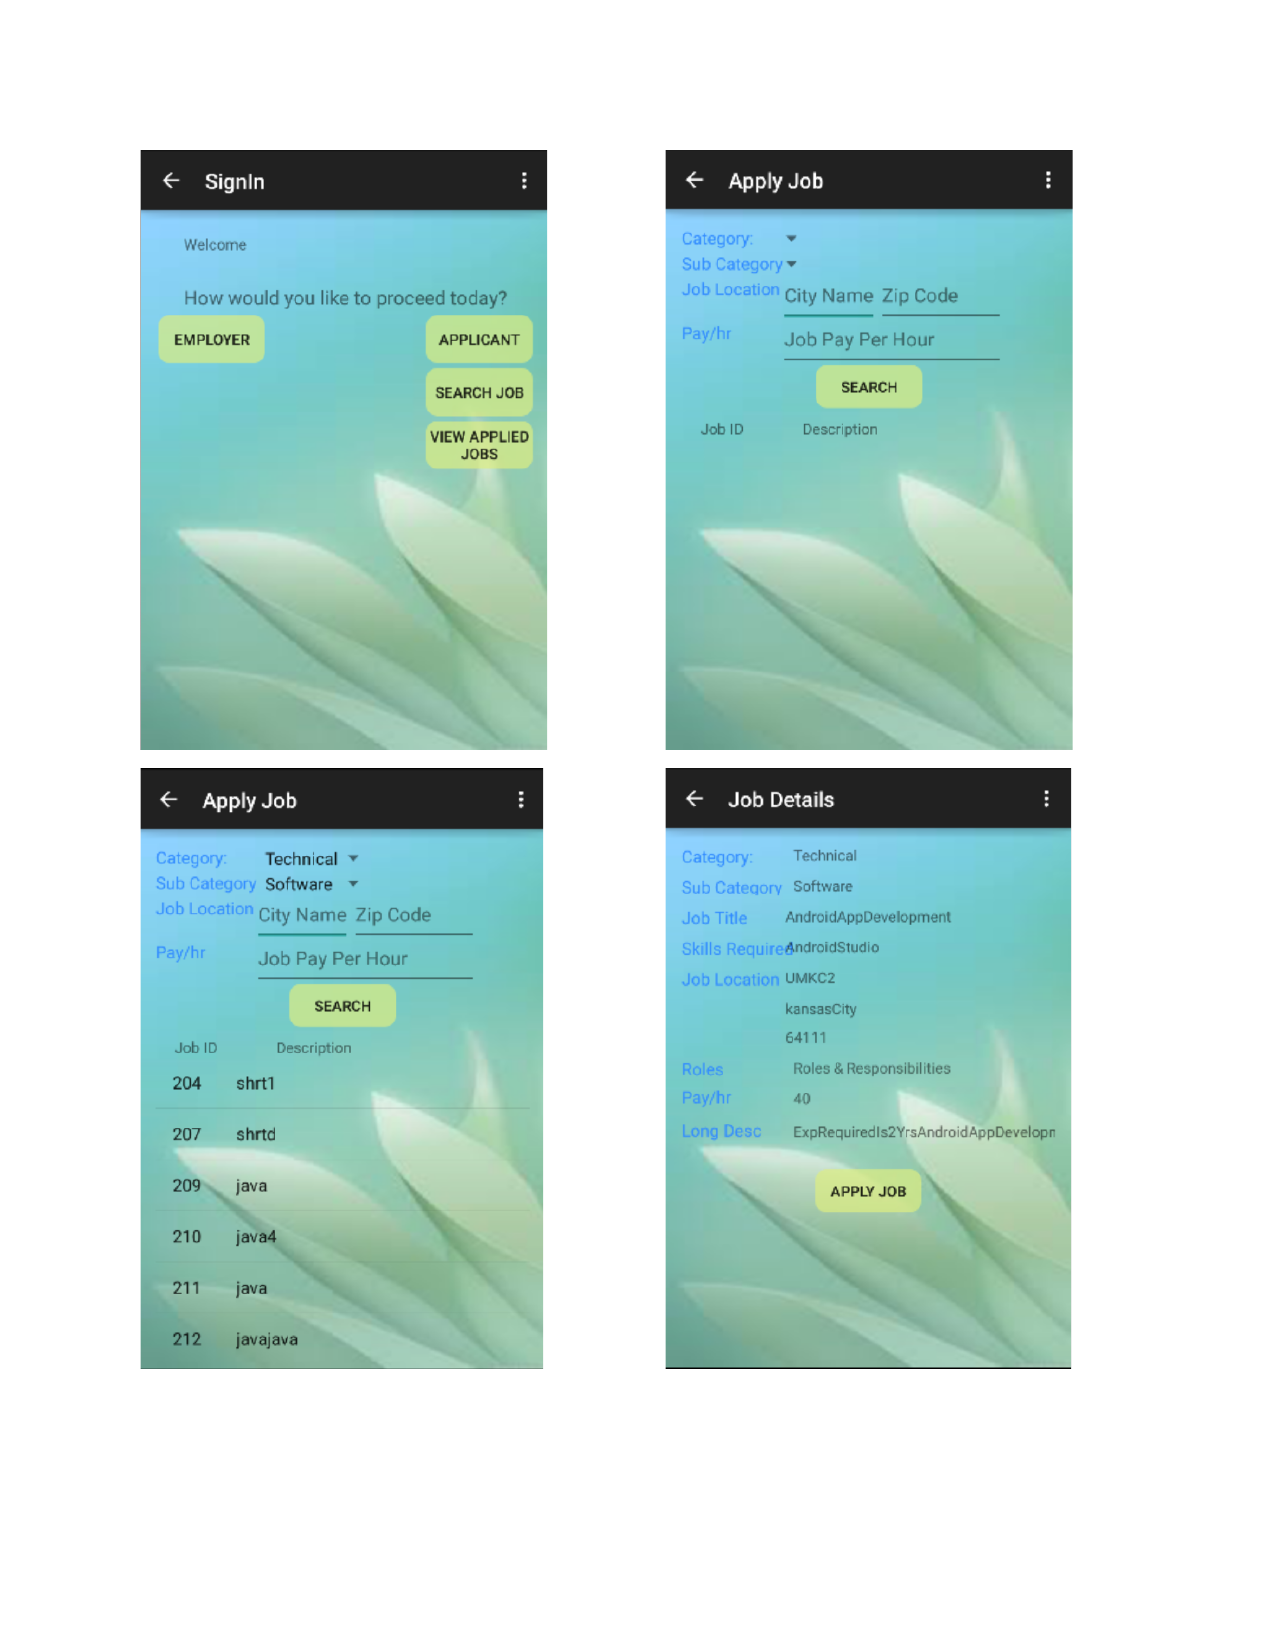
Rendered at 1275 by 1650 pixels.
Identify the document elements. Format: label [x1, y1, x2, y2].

picture [140, 150, 548, 750]
picture [665, 150, 1073, 750]
picture [665, 768, 1072, 1369]
picture [140, 768, 544, 1369]
